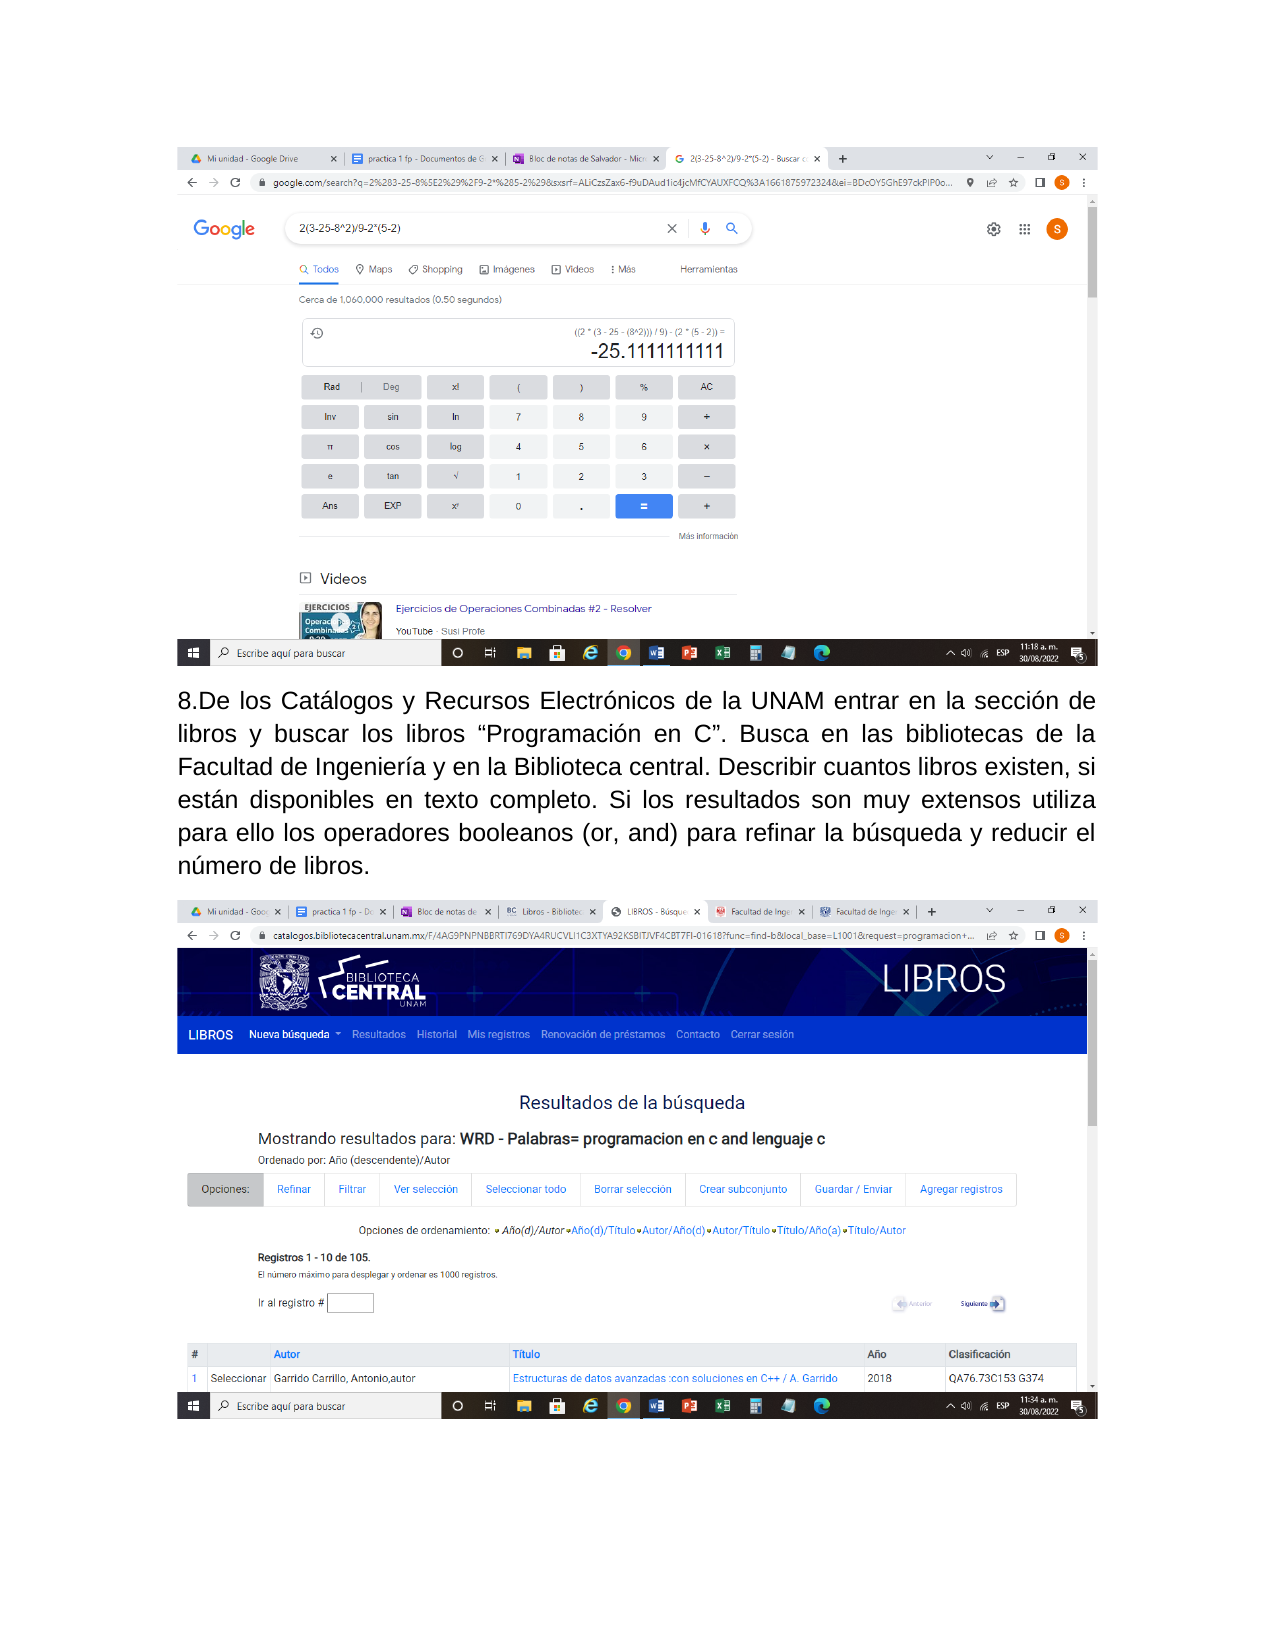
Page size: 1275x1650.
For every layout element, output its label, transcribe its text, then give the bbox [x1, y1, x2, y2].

picture [177, 147, 1098, 666]
text 8.De los Catálogos y Recursos Electrónicos de la UNAM entrar en la sección de libros y buscar los libros “Programación en C”. Busca en las bibliotecas de la Facultad de Ingeniería y en la Biblioteca central. Describir cuantos libros existen, si están disponibles en texto completo. Si los resultados son muy extensos utiliza para ello los operadores booleanos (or, and) para refinar la búsqueda y reducir el número de libros. [177, 686, 1098, 880]
picture [177, 900, 1098, 1419]
